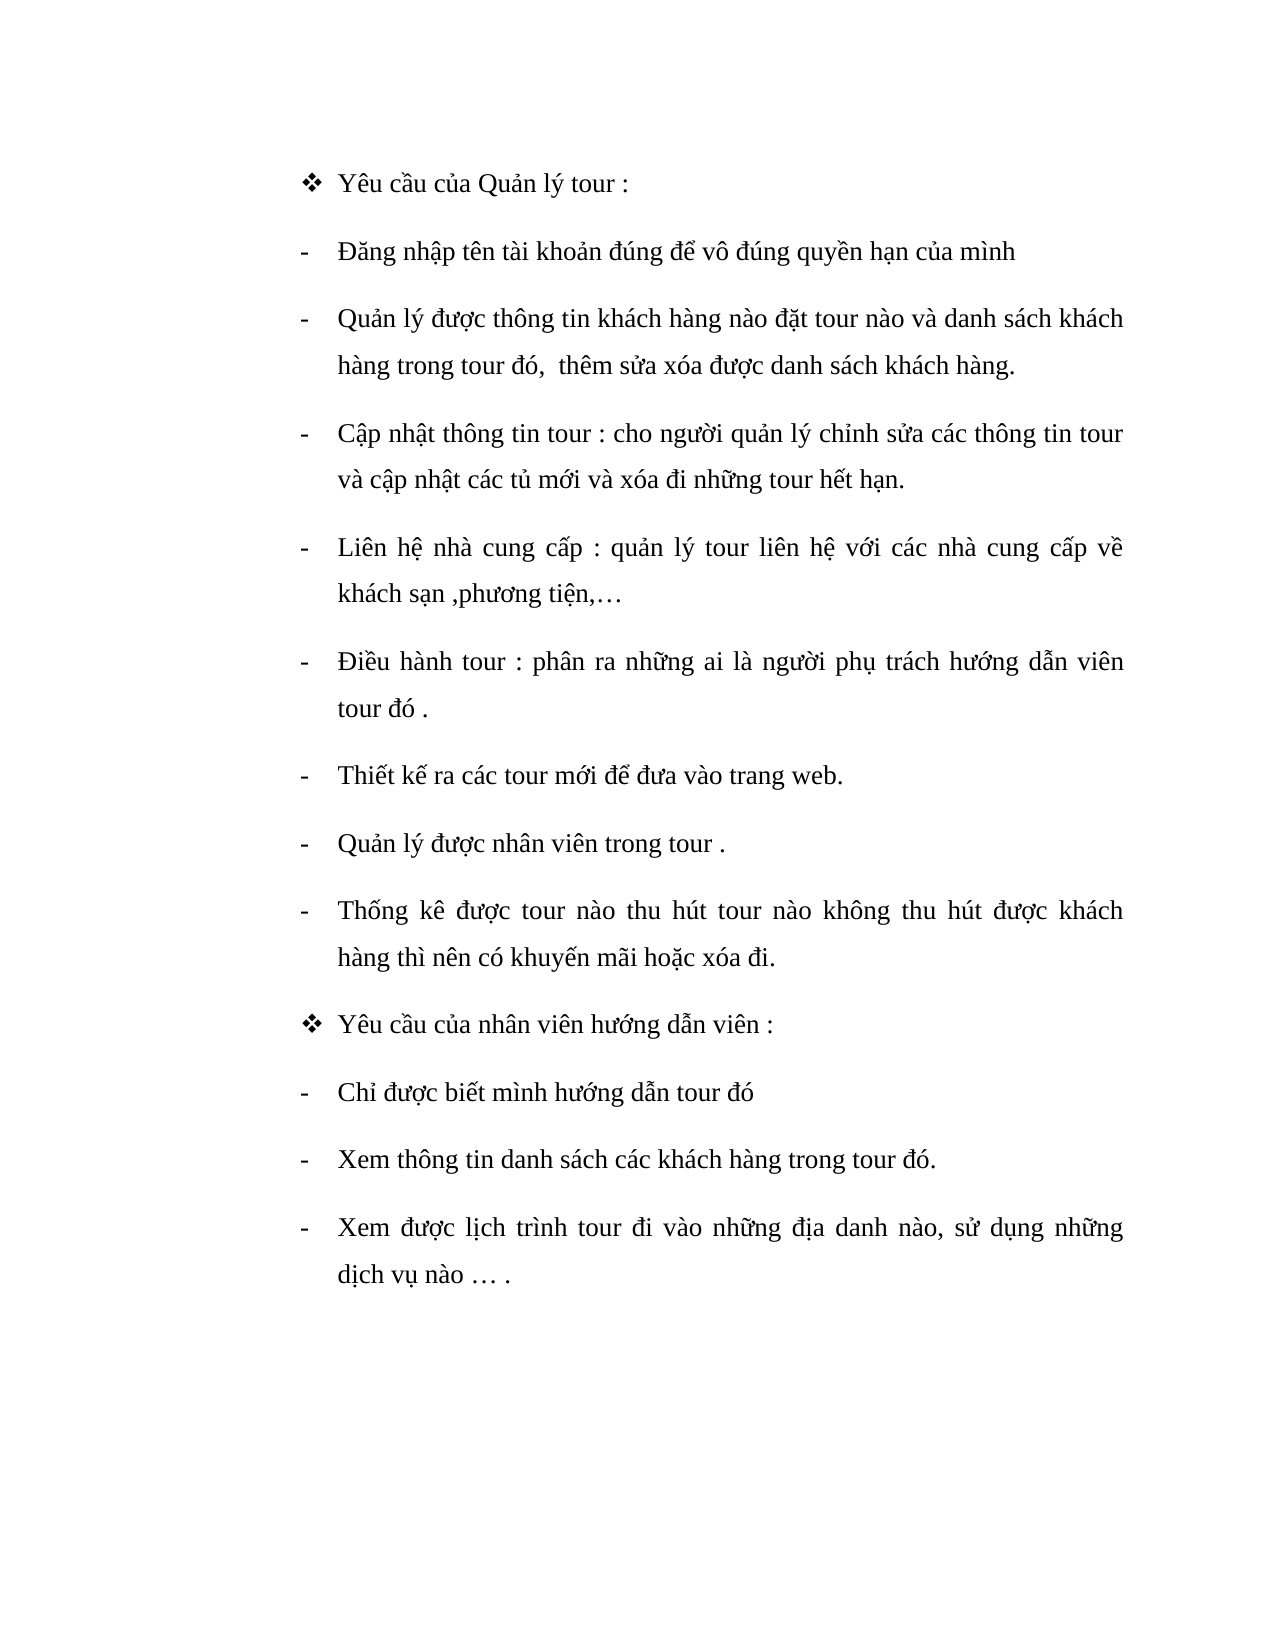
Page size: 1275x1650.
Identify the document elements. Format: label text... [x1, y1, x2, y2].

list Xem được lịch trình tour đi vào những địa danh nào, sử dụng những dịch vụ nào … . [300, 1211, 1125, 1289]
list Điều hành tour : phân ra những ai là người phụ trách hướng dẫn viên tour đó . [300, 645, 1125, 723]
list Quản lý được nhân viên trong tour . [300, 827, 1125, 858]
list Quản lý được thông tin khách hàng nào đặt tour nào và danh sách khách hàng trong tour đó, thêm sửa xóa được danh sách khách hàng. [300, 303, 1125, 380]
list Thống kê được tour nào thu hút tour nào không thu hút được khách hàng thì nên có khuyến mãi hoặc xóa đi. [300, 894, 1125, 972]
list Yêu cầu của Quản lý tour : [300, 167, 1125, 199]
list Đăng nhập tên tài khoản đúng để vô đúng quyền hạn của mình [300, 235, 1125, 266]
list Liên hệ nhà cung cấp : quản lý tour liên hệ với các nhà cung cấp về khách sạn ,phương tiện,… [300, 531, 1125, 609]
list Cập nhật thông tin tour : cho người quản lý chỉnh sửa các thông tin tour và cập nhật các tủ mới và xóa đi những tour hết hạn. [300, 417, 1125, 494]
list Yêu cầu của nhân viên hướng dẫn viên : [300, 1008, 1125, 1040]
list Chỉ được biết mình hướng dẫn tour đó [300, 1076, 1125, 1107]
list Xem thông tin danh sách các khách hàng trong tour đó. [300, 1144, 1125, 1175]
list Thiết kế ra các tour mới để đưa vào trang web. [300, 759, 1125, 790]
